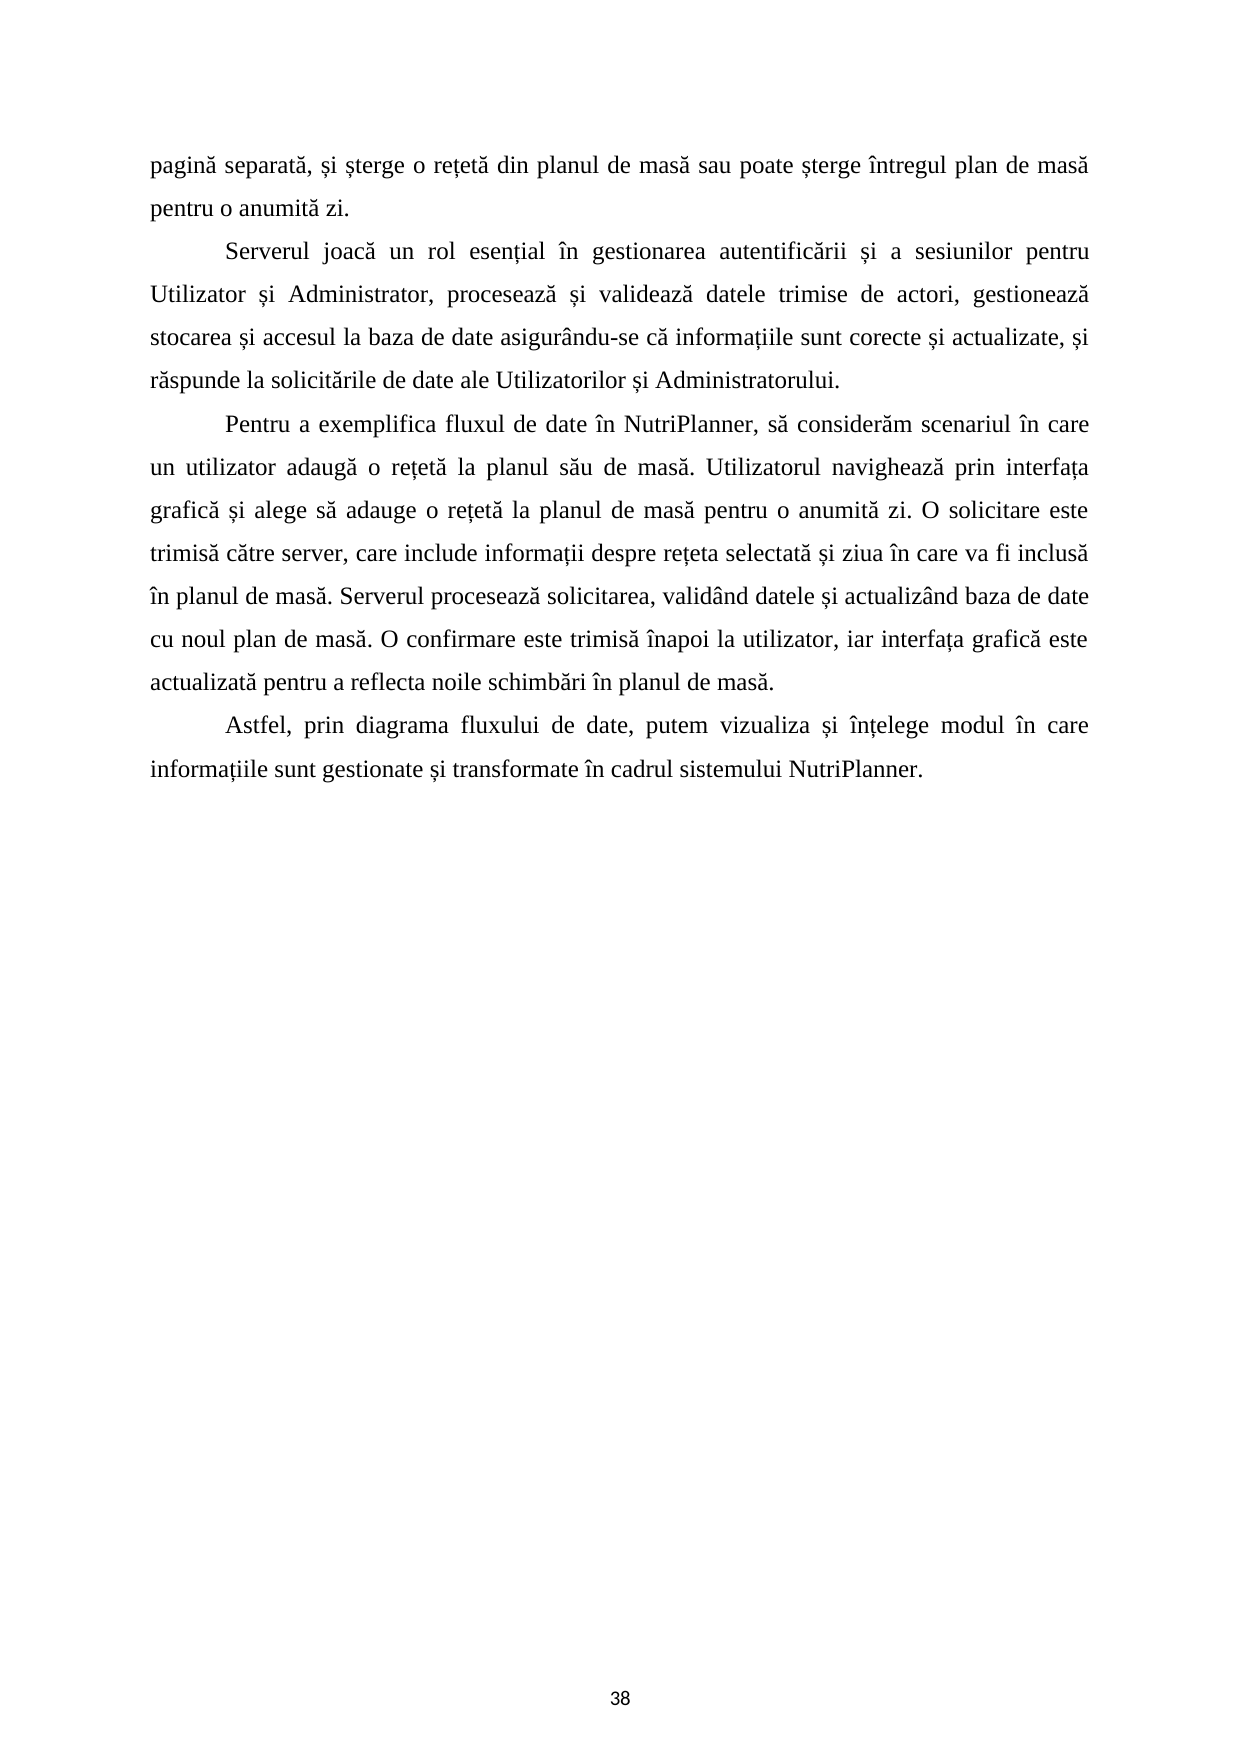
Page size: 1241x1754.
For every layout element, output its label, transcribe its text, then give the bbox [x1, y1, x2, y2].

text Astfel, prin diagrama fluxului de date, putem vizualiza și înțelege modul în care informațiile sunt gestionate și transformate în cadrul sistemului NutriPlanner. [150, 711, 1090, 782]
text Pentru a exemplifica fluxul de date în NutriPlanner, să considerăm scenariul în care un utilizator adaugă o rețetă la planul său de masă. Utilizatorul navighează prin interfața grafică și alege să adauge o rețetă la planul de masă pentru o anumită zi. O solicitare este trimisă către server, care include informații despre rețeta selectată și ziua în care va fi inclusă în planul de masă. Serverul procesează solicitarea, validând datele și actualizând baza de date cu noul plan de masă. O confirmare este trimisă înapoi la utilizator, iar interfața grafică este actualizată pentru a reflecta noile schimbări în planul de masă. [150, 409, 1090, 696]
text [150, 150, 1090, 222]
text Serverul joacă un rol esențial în gestionarea autentificării și a sesiunilor pentru Utilizator și Administrator, procesează și validează datele trimise de actori, gestionează stocarea și accesul la baza de date asigurându-se că informațiile sunt corecte și actualizate, și răspunde la solicitările de date ale Utilizatorilor și Administratorului. [150, 236, 1090, 394]
